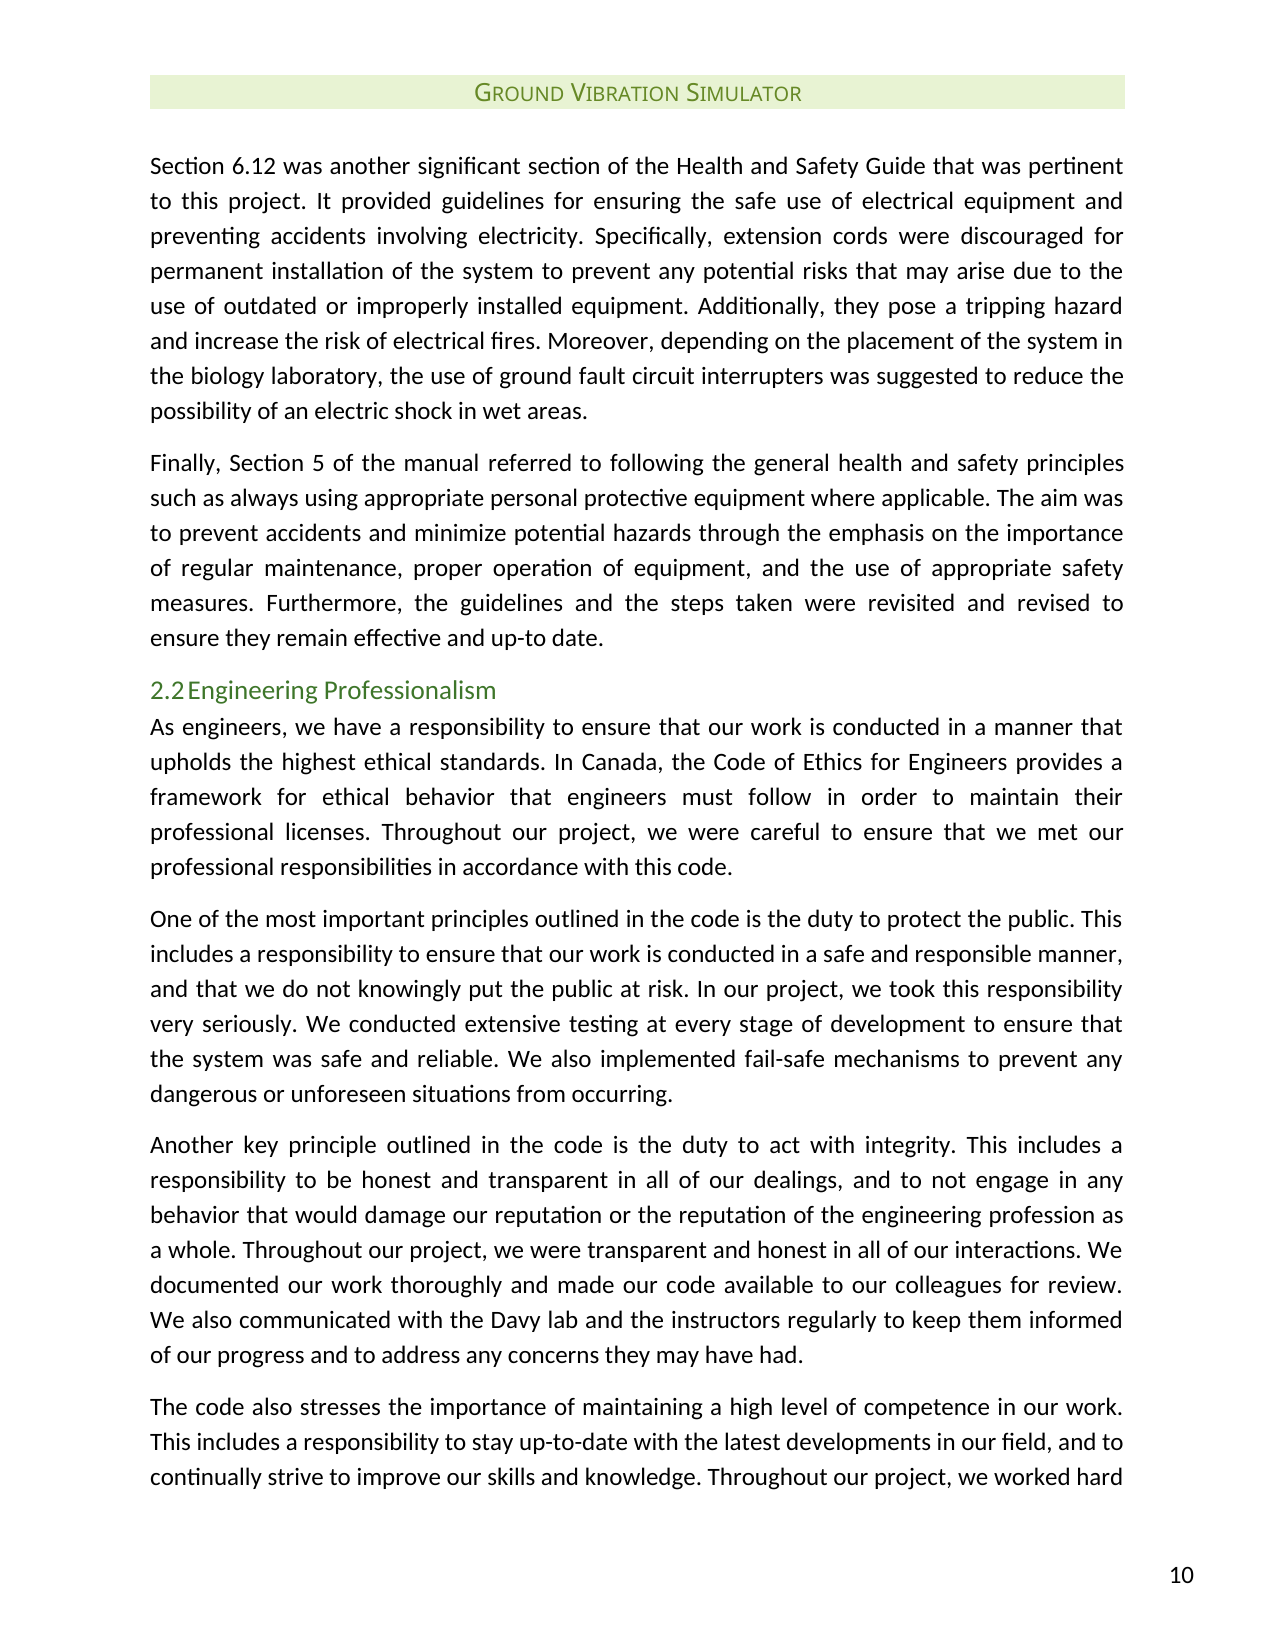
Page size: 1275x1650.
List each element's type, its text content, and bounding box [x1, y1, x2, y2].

text As engineers, we have a responsibility to ensure that our work is conducted in a manner that upholds the highest ethical standards. In Canada, the Code of Ethics for Engineers provides a framework for ethical behavior that engineers must follow in order to maintain their professional licenses. Throughout our project, we were careful to ensure that we met our professional responsibilities in accordance with this code. [150, 711, 1125, 882]
text Section 6.12 was another significant section of the Health and Safety Guide that was pertinent to this project. It provided guidelines for ensuring the safe use of electrical equipment and preventing accidents involving electricity. Specifically, extension cords were discouraged for permanent installation of the system to prevent any potential risks that may arise due to the use of outdated or improperly installed equipment. Additionally, they pose a tripping hazard and increase the risk of electrical fires. Moreover, depending on the placement of the system in the biology laboratory, the use of ground fault circuit interrupters was suggested to reduce the possibility of an electric shock in wet areas. [150, 150, 1125, 426]
subtitle Engineering Professionalism [150, 673, 1125, 706]
text One of the most important principles outlined in the code is the duty to protect the public. This includes a responsibility to ensure that our work is conducted in a safe and responsible manner, and that we do not knowingly put the public at risk. In our project, we took this responsibility very seriously. We conducted extensive testing at every stage of development to ensure that the system was safe and reliable. We also implemented fail-safe mechanisms to prevent any dangerous or unforeseen situations from occurring. [150, 903, 1125, 1108]
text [150, 1391, 1125, 1492]
text Finally, Section 5 of the manual referred to following the general health and safety principles such as always using appropriate personal protective equipment where applicable. The aim was to prevent accidents and minimize potential hazards through the emphasis on the importance of regular maintenance, proper operation of equipment, and the use of appropriate safety measures. Furthermore, the guidelines and the steps taken were revisited and revised to ensure they remain effective and up-to date. [150, 447, 1125, 652]
text Another key principle outlined in the code is the duty to act with integrity. This includes a responsibility to be honest and transparent in all of our dealings, and to not engage in any behavior that would damage our reputation or the reputation of the engineering profession as a whole. Throughout our project, we were transparent and honest in all of our interactions. We documented our work thoroughly and made our code available to our colleagues for review. We also communicated with the Davy lab and the instructors regularly to keep them informed of our progress and to address any concerns they may have had. [150, 1129, 1125, 1370]
